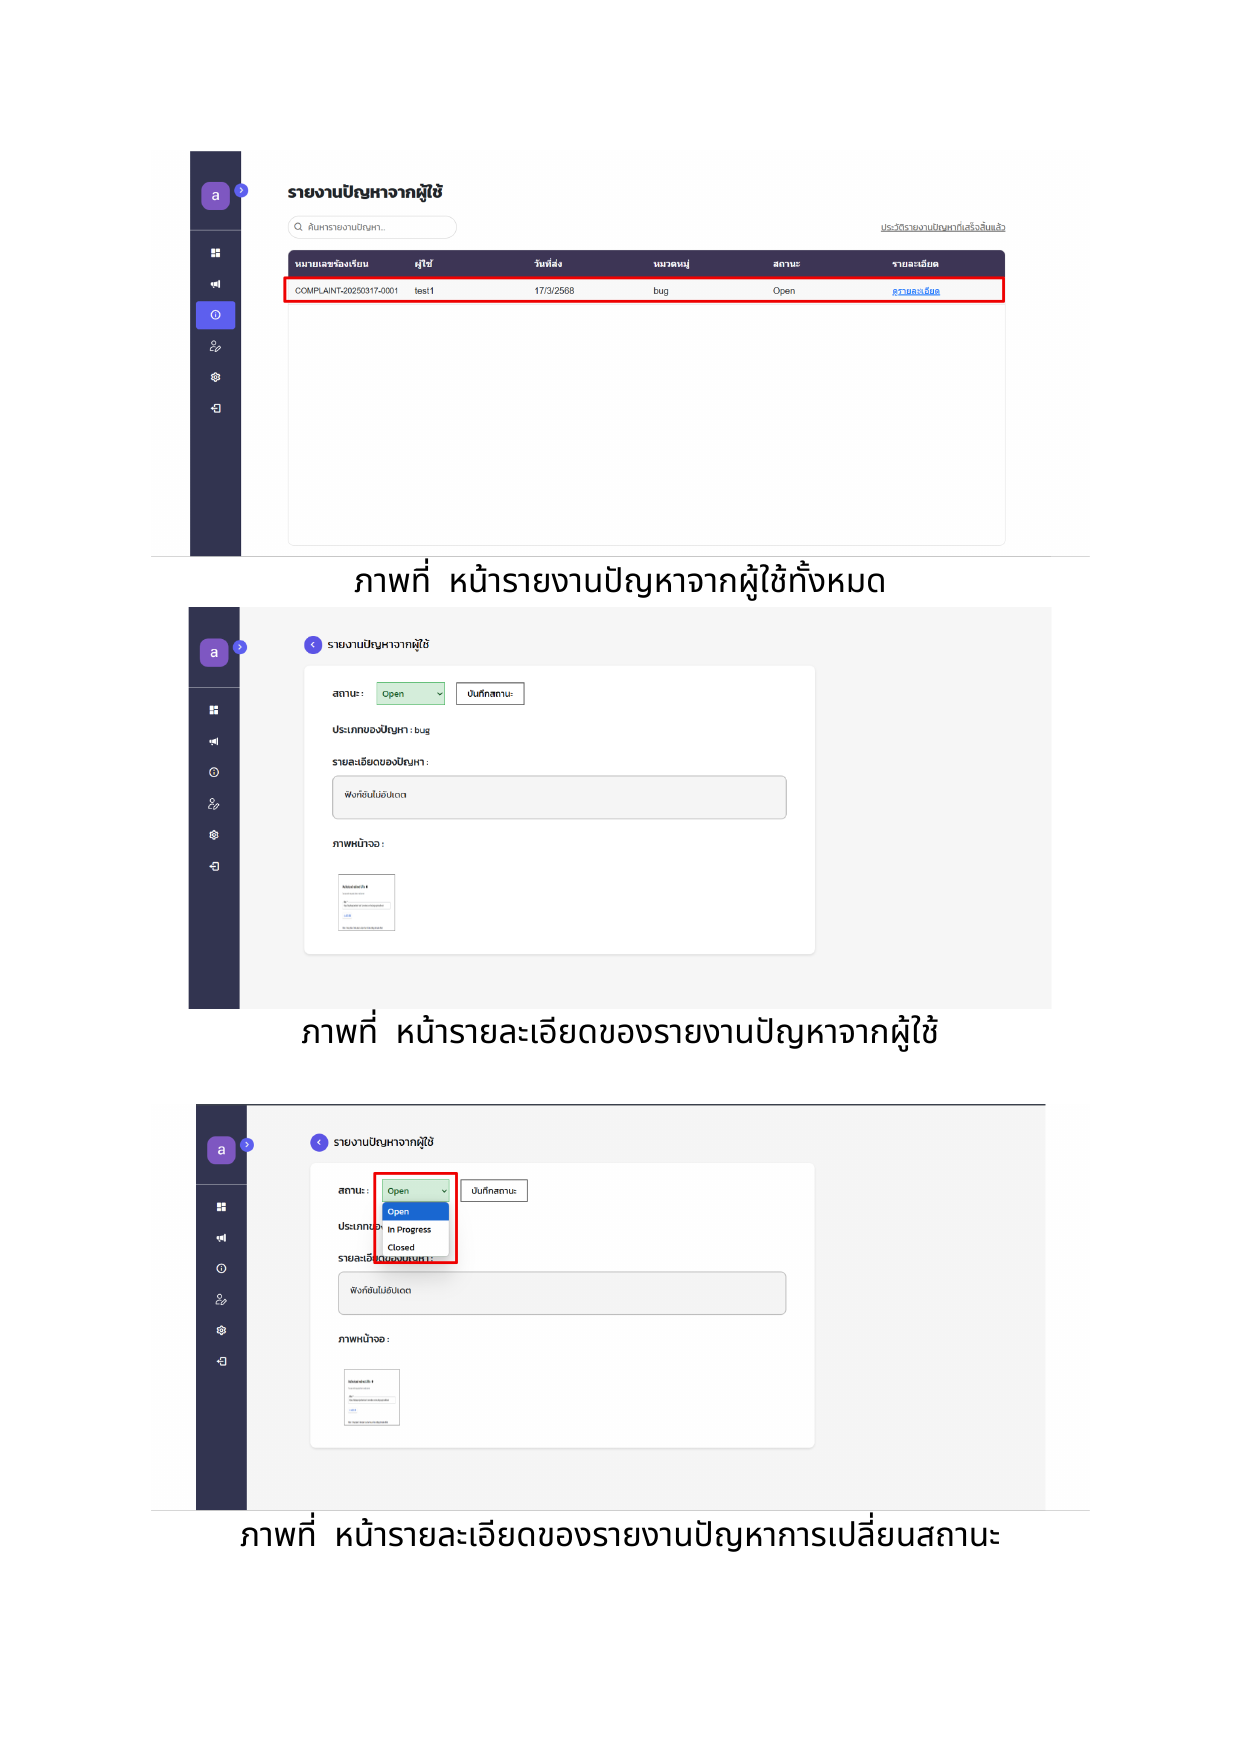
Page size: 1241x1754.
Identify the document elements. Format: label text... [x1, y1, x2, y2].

picture [150, 1104, 1091, 1511]
picture [150, 150, 1091, 557]
text ภาพที่ หน้ารายละเอียดของรายงานปัญหาจากผู้ใช้ [150, 1008, 1090, 1059]
text ภาพที่ หน้ารายงานปัญหาจากผู้ใช้ทั้งหมด [150, 557, 1090, 607]
text ภาพที่ หน้ารายละเอียดของรายงานปัญหาการเปลี่ยนสถานะ [150, 1511, 1090, 1561]
picture [188, 607, 1052, 1009]
